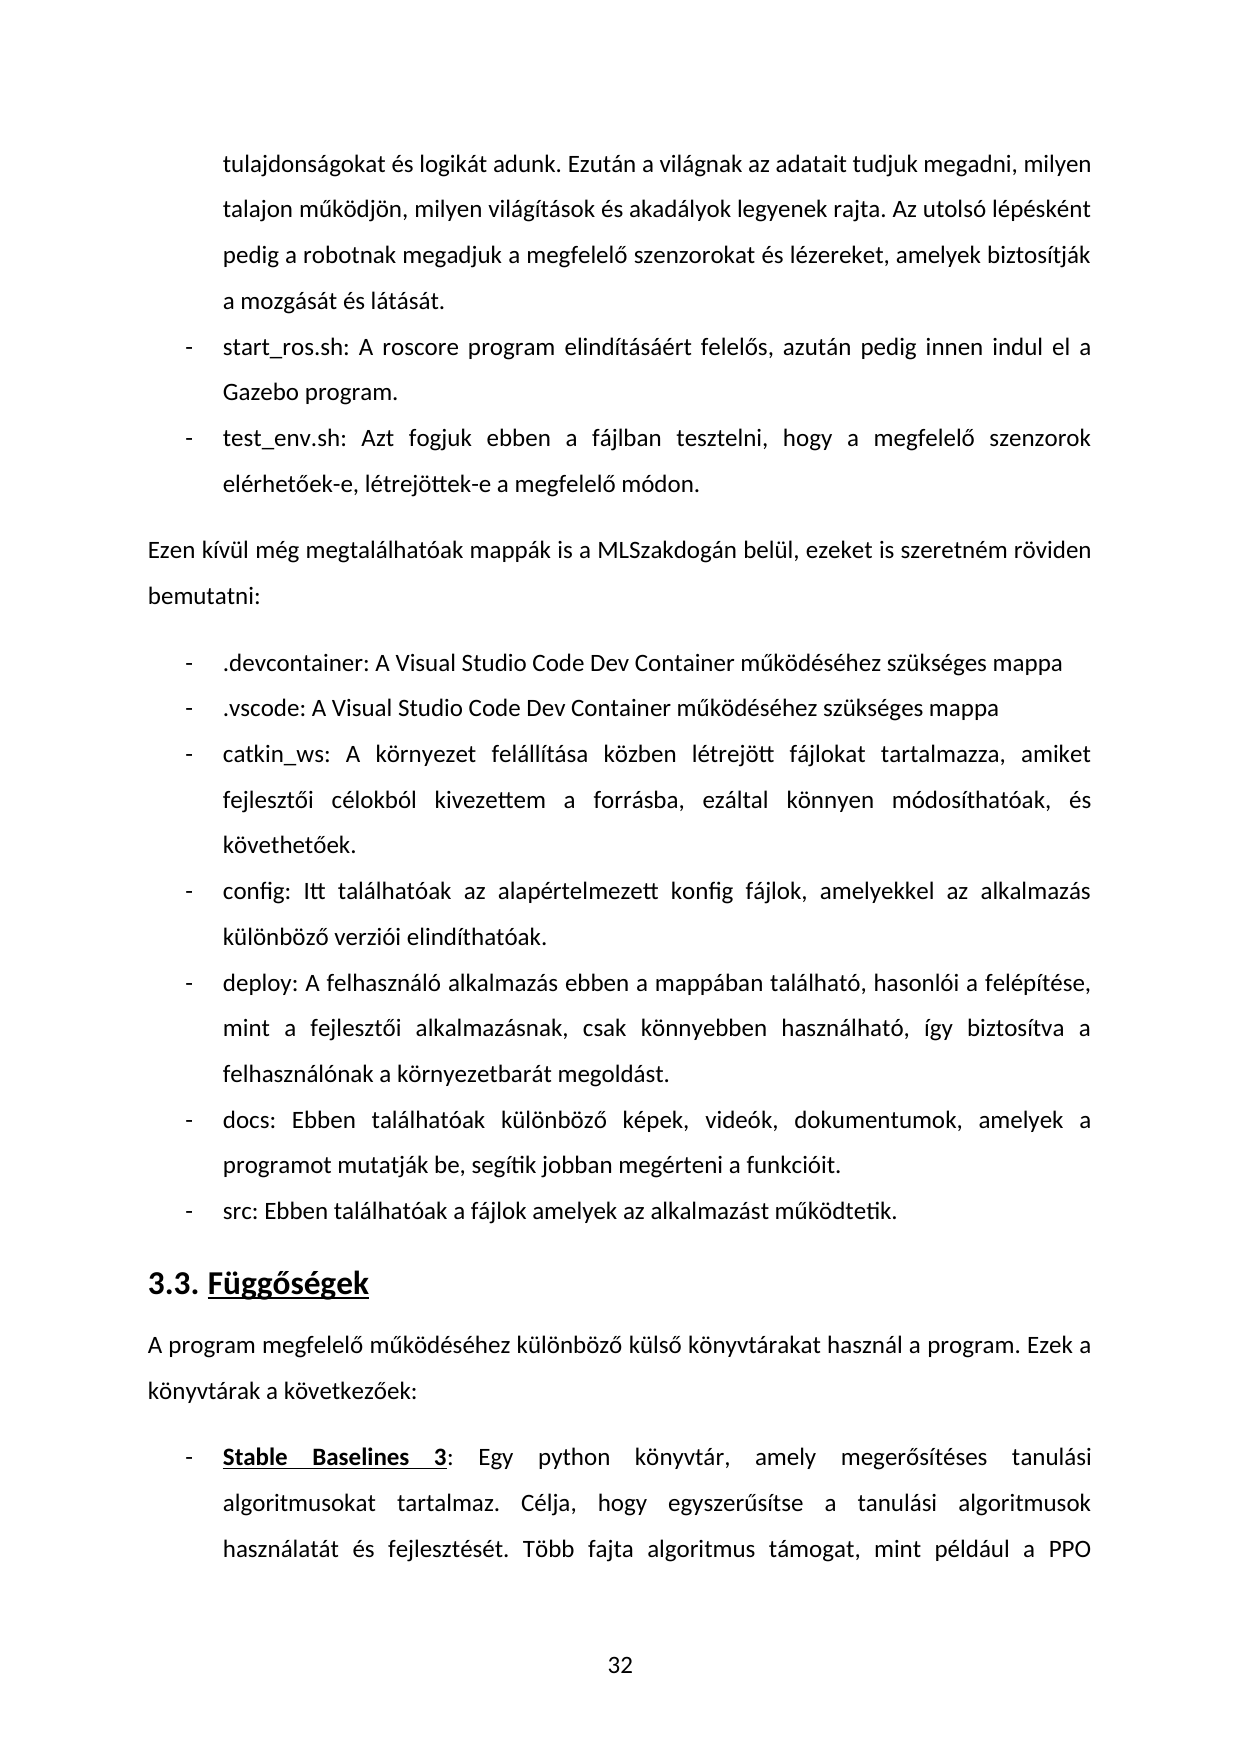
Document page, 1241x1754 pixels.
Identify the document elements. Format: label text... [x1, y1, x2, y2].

list src: Ebben találhatóak a fájlok amelyek az alkalmazást működtetik. [185, 1195, 1092, 1226]
list docs: Ebben találhatóak különböző képek, videók, dokumentumok, amelyek a programot mutatják be, segítik jobban megérteni a funkcióit. [185, 1104, 1092, 1180]
subtitle Függőségek [148, 1262, 1092, 1303]
list .devcontainer: A Visual Studio Code Dev Container működéséhez szükséges mappa [185, 647, 1092, 677]
list .vscode: A Visual Studio Code Dev Container működéséhez szükséges mappa [185, 692, 1092, 723]
list config: Itt találhatóak az alapértelmezett konfig fájlok, amelyekkel az alkalmazás különböző verziói elindíthatóak. [185, 875, 1092, 952]
list test_env.sh: Azt fogjuk ebben a fájlban tesztelni, hogy a megfelelő szenzorok elérhetőek-e, létrejöttek-e a megfelelő módon. [185, 422, 1092, 498]
text A program megfelelő működéséhez különböző külső könyvtárakat használ a program. Ezek a könyvtárak a következőek: [148, 1329, 1092, 1406]
list start_ros.sh: A roscore program elindításáért felelős, azután pedig innen indul el a Gazebo program. [185, 331, 1092, 407]
text Ezen kívül még megtalálhatóak mappák is a MLSzakdogán belül, ezeket is szeretném röviden bemutatni: [148, 534, 1092, 611]
list catkin_ws: A környezet felállítása közben létrejött fájlokat tartalmazza, amiket fejlesztői célokból kivezettem a forrásba, ezáltal könnyen módosíthatóak, és követhetőek. [185, 738, 1092, 860]
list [185, 1442, 1092, 1563]
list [185, 148, 1092, 315]
list deploy: A felhasználó alkalmazás ebben a mappában található, hasonlói a felépítése, mint a fejlesztői alkalmazásnak, csak könnyebben használható, így biztosítva a felhasználónak a környezetbarát megoldást. [185, 967, 1092, 1089]
